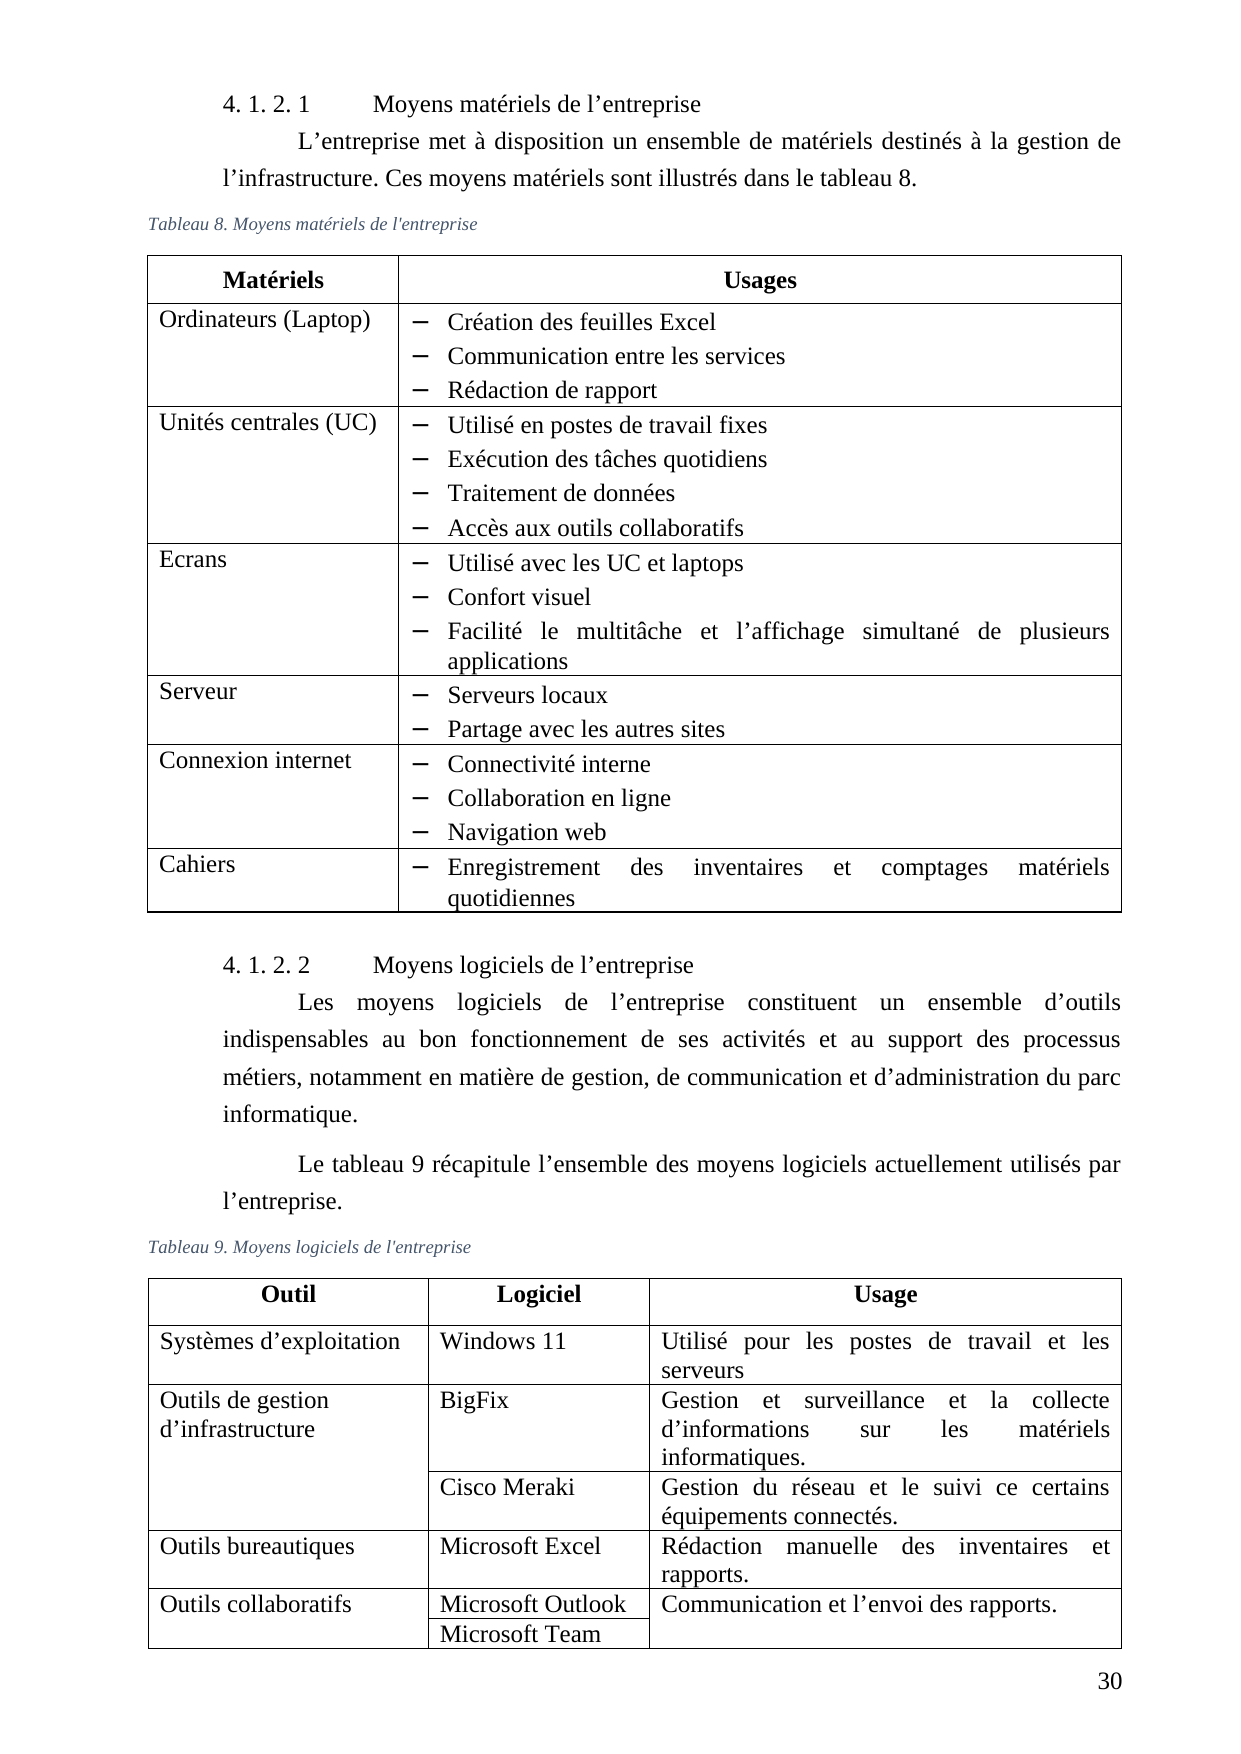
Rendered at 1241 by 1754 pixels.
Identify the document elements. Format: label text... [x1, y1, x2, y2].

table_cell Enregistrement des inventaires et comptages matériels quotidiennes [399, 849, 1121, 911]
table_header Logiciel [429, 1279, 649, 1325]
table_cell Outils bureautiques [149, 1531, 428, 1588]
table_cell Connexion internet [148, 745, 398, 848]
text Le tableau 9 récapitule l’ensemble des moyens logiciels actuellement utilisés par l’entreprise. [223, 1149, 1122, 1215]
table_cell Gestion et surveillance et la collecte d’informations sur les matériels informatiques. [650, 1385, 1121, 1471]
table_cell Ecrans [148, 544, 398, 675]
table_cell Gestion du réseau et le suivi ce certains équipements connectés. [650, 1472, 1121, 1530]
text Les moyens logiciels de l’entreprise constituent un ensemble d’outils indispensables au bon fonctionnement de ses activités et au support des processus métiers, notamment en matière de gestion, de communication et d’administration du parc informatique. [223, 987, 1122, 1128]
table_cell Cahiers [148, 849, 398, 911]
table_cell Microsoft Outlook [429, 1589, 649, 1618]
table_cell Connectivité interne Collaboration en ligne Navigation web [399, 745, 1121, 848]
subtitle Moyens logiciels de l’entreprise [223, 950, 1122, 978]
table_cell Utilisé en postes de travail fixes Exécution des tâches quotidiens Traitement de données Accès aux outils collaboratifs [399, 407, 1121, 543]
table_cell Communication et l’envoi des rapports. [650, 1589, 1121, 1648]
table_cell Outils de gestion d’infrastructure [149, 1385, 428, 1530]
table_cell Utilisé avec les UC et laptops Confort visuel Facilité le multitâche et l’affichage simultané de plusieurs applications [399, 544, 1121, 675]
text Tableau 9. Moyens logiciels de l'entreprise [148, 1236, 1122, 1257]
table_cell Microsoft Excel [429, 1531, 649, 1588]
table_cell Systèmes d’exploitation [149, 1326, 428, 1384]
table_cell Ordinateurs (Laptop) [148, 304, 398, 406]
table_cell BigFix [429, 1385, 649, 1471]
subtitle Moyens matériels de l’entreprise [223, 89, 1122, 117]
table_cell Windows 11 [429, 1326, 649, 1384]
table_cell Unités centrales (UC) [148, 407, 398, 543]
table_header Outil [149, 1279, 428, 1325]
text L’entreprise met à disposition un ensemble de matériels destinés à la gestion de l’infrastructure. Ces moyens matériels sont illustrés dans le tableau 8. [223, 126, 1122, 192]
table_cell Création des feuilles Excel Communication entre les services Rédaction de rapport [399, 304, 1121, 406]
text Tableau 8. Moyens matériels de l'entreprise [148, 213, 1122, 234]
table_cell Outils collaboratifs [149, 1589, 428, 1648]
table_header Matériels [148, 256, 398, 303]
table_cell Microsoft Team [429, 1619, 649, 1648]
table_cell Serveur [148, 676, 398, 744]
table_header Usages [399, 256, 1121, 303]
table_cell Rédaction manuelle des inventaires et rapports. [650, 1531, 1121, 1588]
table_header Usage [650, 1279, 1121, 1325]
table_cell Cisco Meraki [429, 1472, 649, 1530]
table_cell Utilisé pour les postes de travail et les serveurs [650, 1326, 1121, 1384]
table_cell Serveurs locaux Partage avec les autres sites [399, 676, 1121, 744]
